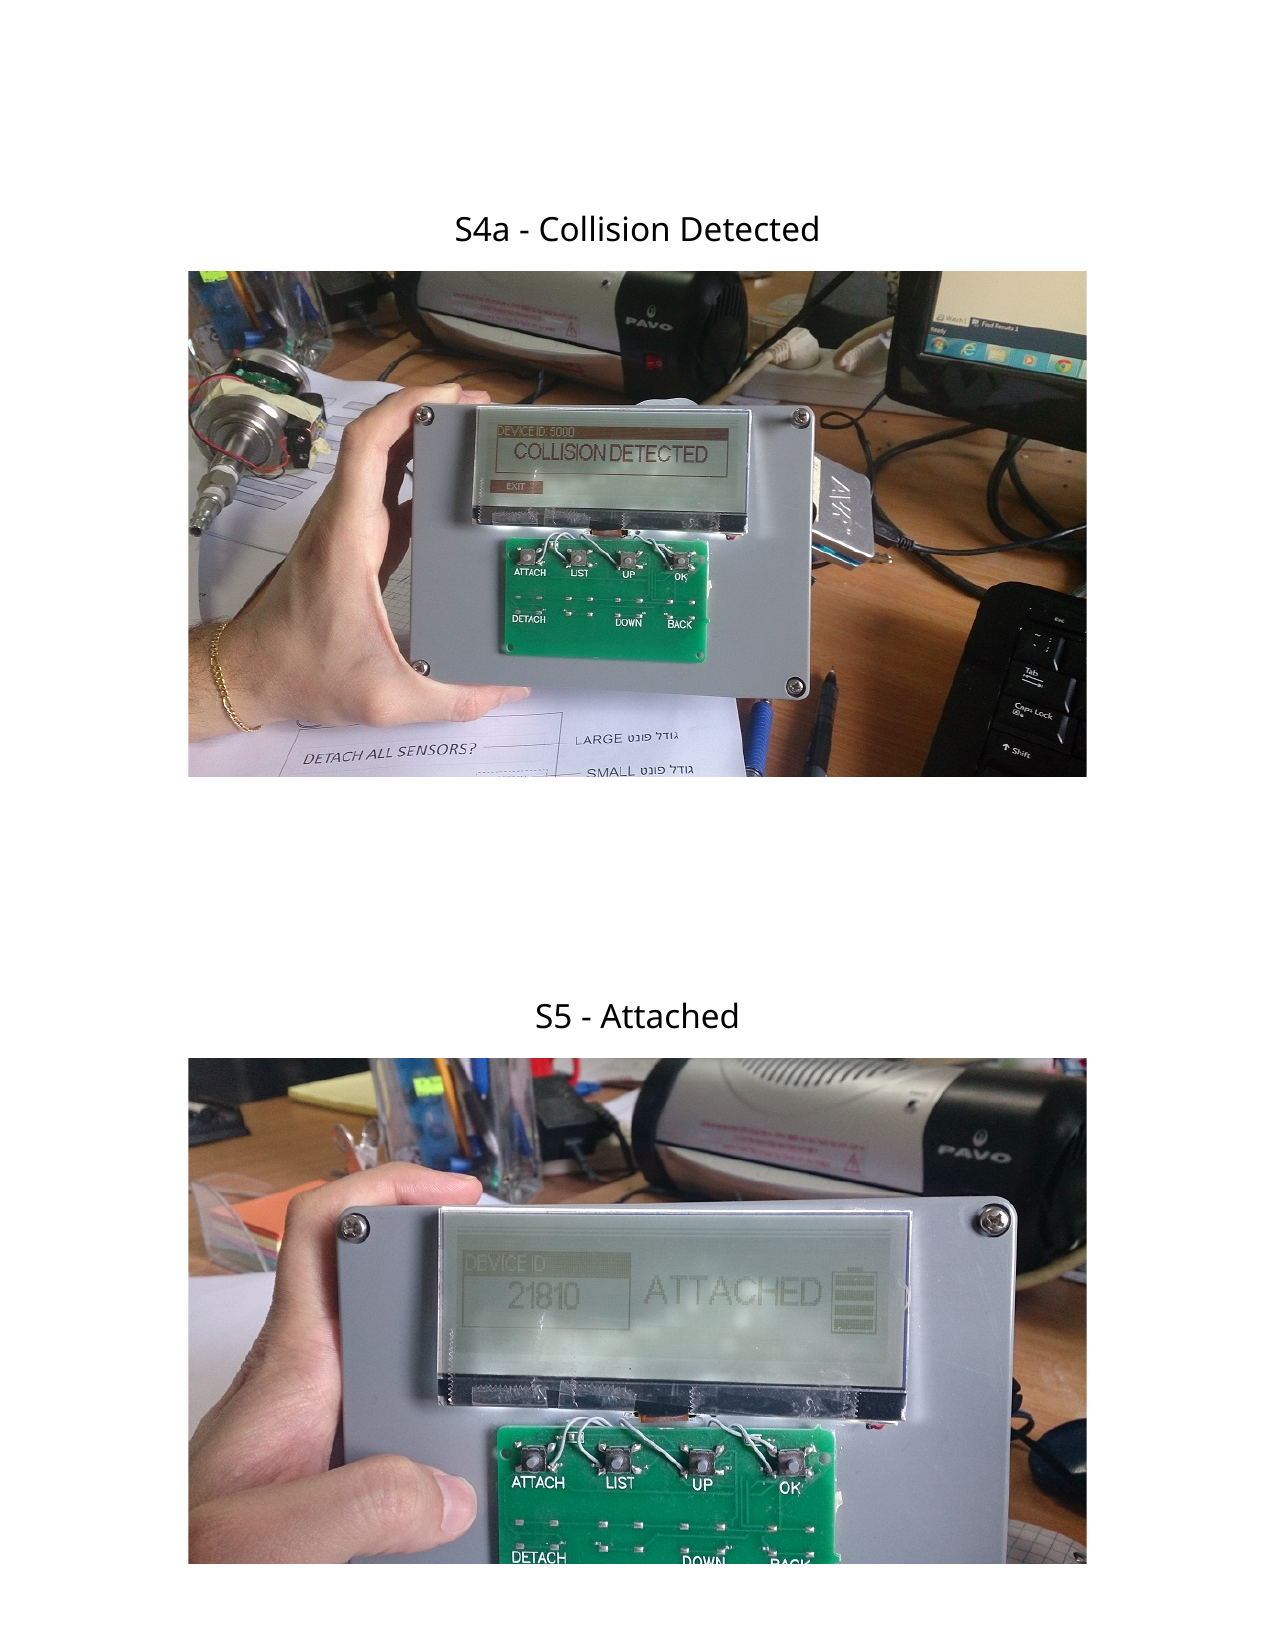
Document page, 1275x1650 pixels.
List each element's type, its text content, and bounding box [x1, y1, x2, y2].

picture [188, 271, 1087, 777]
picture [188, 1058, 1087, 1564]
text S5 - Attached [75, 993, 1200, 1038]
text S4a - Collision Detected [75, 206, 1200, 252]
